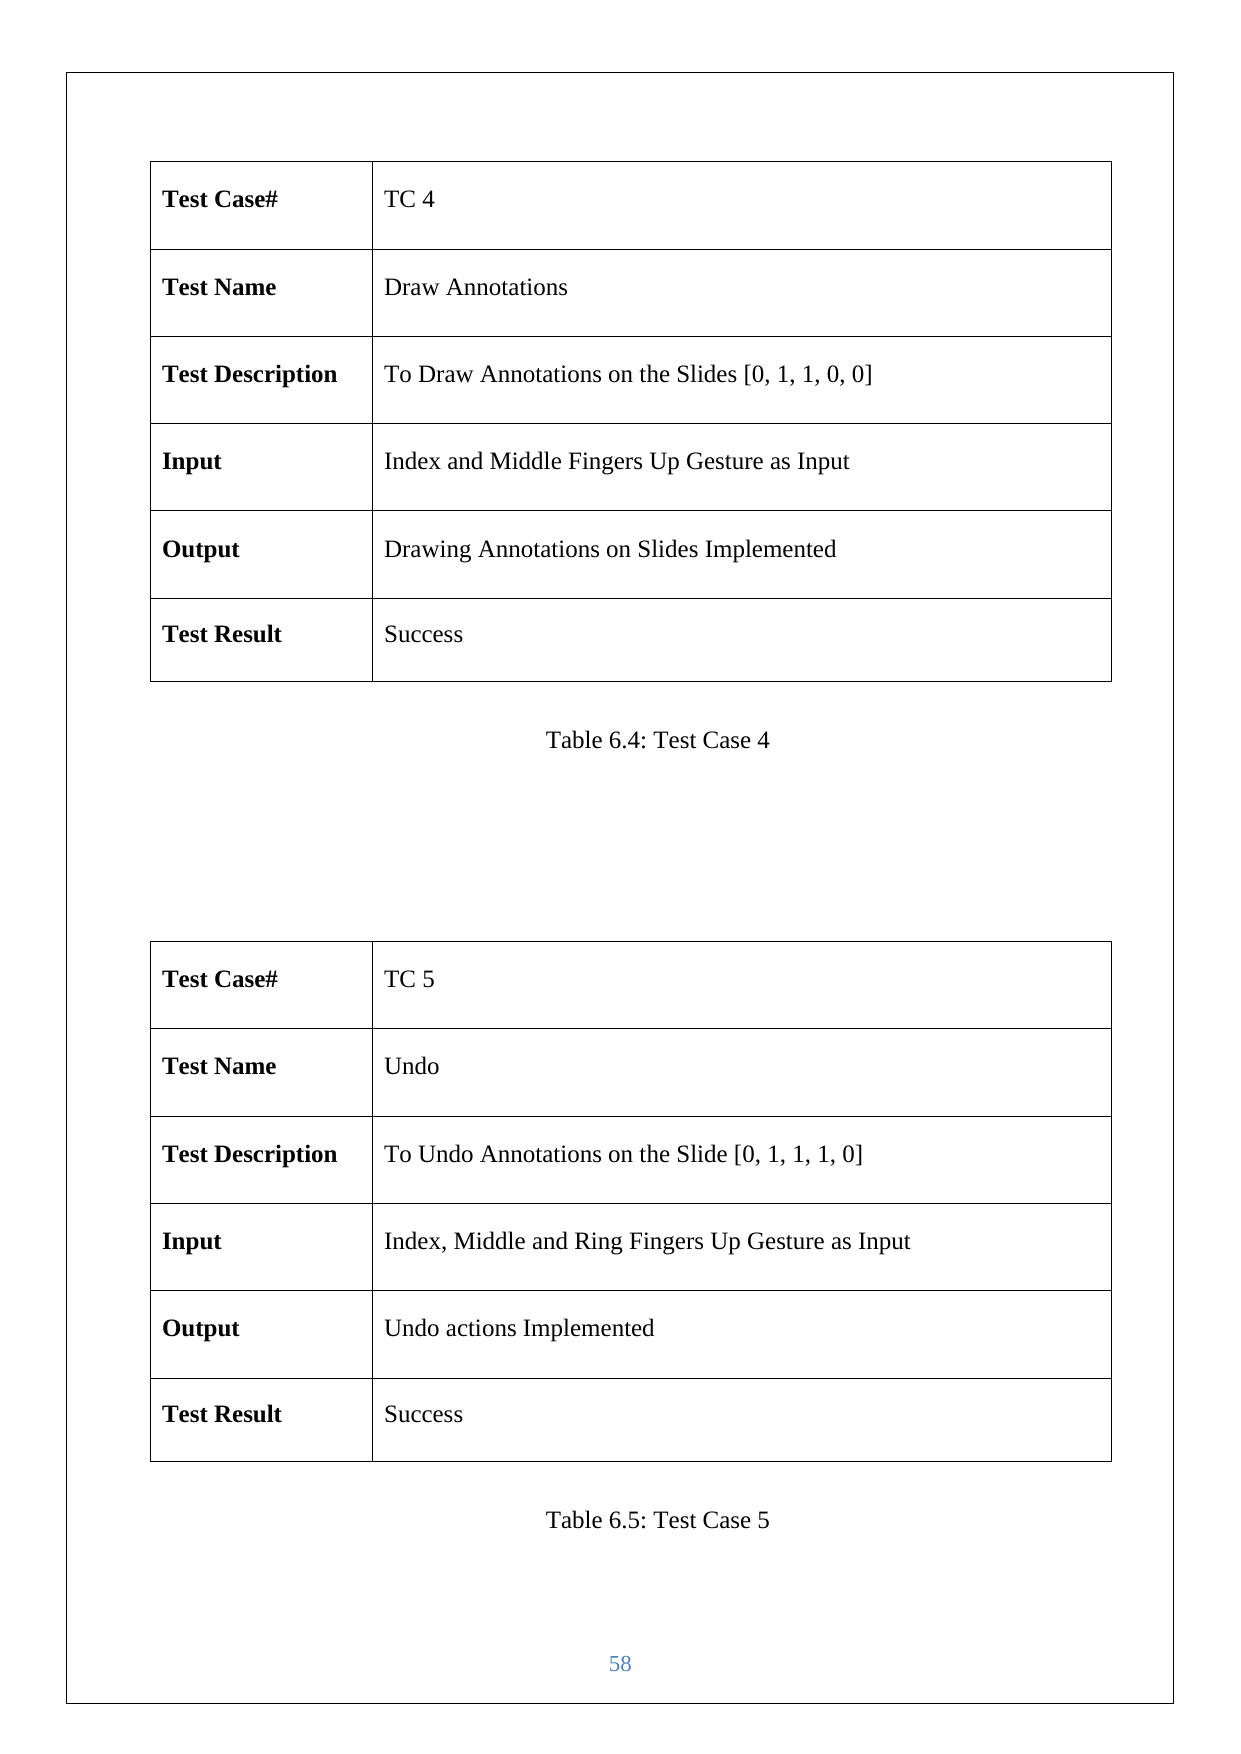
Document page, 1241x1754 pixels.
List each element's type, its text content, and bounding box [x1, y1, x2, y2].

table_cell Input [151, 1204, 372, 1290]
table_cell Test Name [151, 1029, 372, 1116]
table_cell Test Result [151, 599, 372, 681]
text Table 6.5: Test Case 5 [150, 1505, 1165, 1534]
table_cell Output [151, 511, 372, 598]
table_cell Success [373, 1379, 1111, 1461]
table_cell Input [151, 424, 372, 510]
table_cell Test Description [151, 1117, 372, 1203]
table_cell Test Description [151, 337, 372, 423]
table_cell Undo [373, 1029, 1111, 1116]
table_cell Drawing Annotations on Slides Implemented [373, 511, 1111, 598]
table_cell Draw Annotations [373, 250, 1111, 336]
table_header Test Case# [151, 942, 372, 1028]
table_cell Success [373, 599, 1111, 681]
table_cell Test Name [151, 250, 372, 336]
table_cell Index and Middle Fingers Up Gesture as Input [373, 424, 1111, 510]
table_header TC 4 [373, 162, 1111, 248]
table_cell Index, Middle and Ring Fingers Up Gesture as Input [373, 1204, 1111, 1290]
table_cell Undo actions Implemented [373, 1291, 1111, 1377]
table_header TC 5 [373, 942, 1111, 1028]
table_cell Test Result [151, 1379, 372, 1461]
table_cell Output [151, 1291, 372, 1377]
table_cell To Draw Annotations on the Slides [0, 1, 1, 0, 0] [373, 337, 1111, 423]
text Table 6.4: Test Case 4 [150, 725, 1165, 754]
table_cell To Undo Annotations on the Slide [0, 1, 1, 1, 0] [373, 1117, 1111, 1203]
table_header Test Case# [151, 162, 372, 248]
